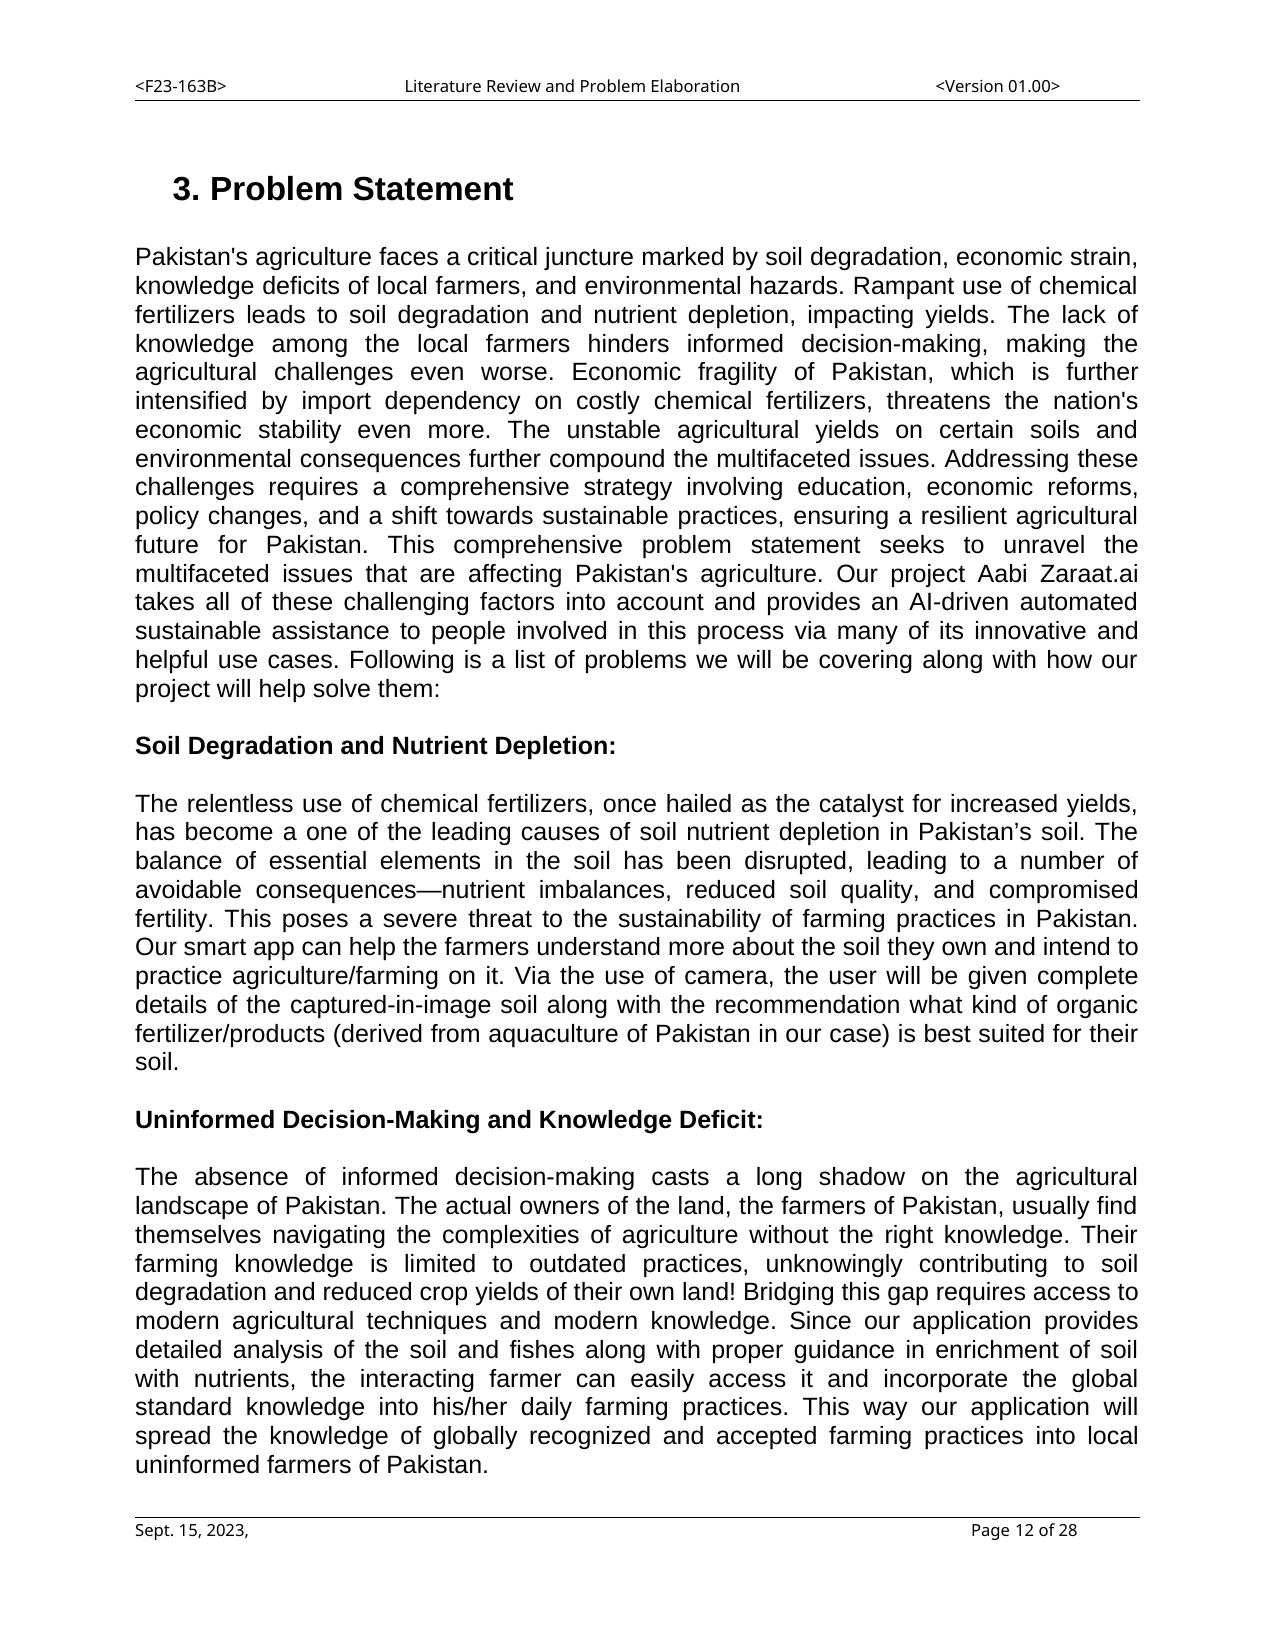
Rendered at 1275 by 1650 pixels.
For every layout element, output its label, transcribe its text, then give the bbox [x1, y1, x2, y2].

text The relentless use of chemical fertilizers, once hailed as the catalyst for increased yields, has become a one of the leading causes of soil nutrient depletion in Pakistan’s soil. The balance of essential elements in the soil has been disrupted, leading to a number of avoidable consequences—nutrient imbalances, reduced soil quality, and compromised fertility. This poses a severe threat to the sustainability of farming practices in Pakistan. Our smart app can help the farmers understand more about the soil they own and intend to practice agriculture/farming on it. Via the use of camera, the user will be given complete details of the captured-in-image soil along with the recommendation what kind of organic fertilizer/products (derived from aquaculture of Pakistan in our case) is best suited for their soil. [135, 789, 1140, 1076]
text Uninformed Decision-Making and Knowledge Deficit: [135, 1105, 1140, 1134]
subtitle Problem Statement [172, 169, 1140, 207]
text The absence of informed decision-making casts a long shadow on the agricultural landscape of Pakistan. The actual owners of the land, the farmers of Pakistan, usually find themselves navigating the complexities of agriculture without the right knowledge. Their farming knowledge is limited to outdated practices, unknowingly contributing to soil degradation and reduced crop yields of their own land! Bridging this gap requires access to modern agricultural techniques and modern knowledge. Since our application provides detailed analysis of the soil and fishes along with proper guidance in enrichment of soil with nutrients, the interacting farmer can easily access it and incorporate the global standard knowledge into his/her daily farming practices. This way our application will spread the knowledge of globally recognized and accepted farming practices into local uninformed farmers of Pakistan. [135, 1162, 1140, 1479]
text Pakistan's agriculture faces a critical juncture marked by soil degradation, economic strain, knowledge deficits of local farmers, and environmental hazards. Rampant use of chemical fertilizers leads to soil degradation and nutrient depletion, impacting yields. The lack of knowledge among the local farmers hinders informed decision-making, making the agricultural challenges even worse. Economic fragility of Pakistan, which is further intensified by import dependency on costly chemical fertilizers, threatens the nation's economic stability even more. The unstable agricultural yields on certain soils and environmental consequences further compound the multifaceted issues. Addressing these challenges requires a comprehensive strategy involving education, economic reforms, policy changes, and a shift towards sustainable practices, ensuring a resilient agricultural future for Pakistan. This comprehensive problem statement seeks to unravel the multifaceted issues that are affecting Pakistan's agriculture. Our project Aabi Zaraat.ai takes all of these challenging factors into account and provides an AI-driven automated sustainable assistance to people involved in this process via many of its innovative and helpful use cases. Following is a list of problems we will be covering along with how our project will help solve them: [135, 242, 1140, 702]
text Soil Degradation and Nutrient Depletion: [135, 731, 1140, 760]
